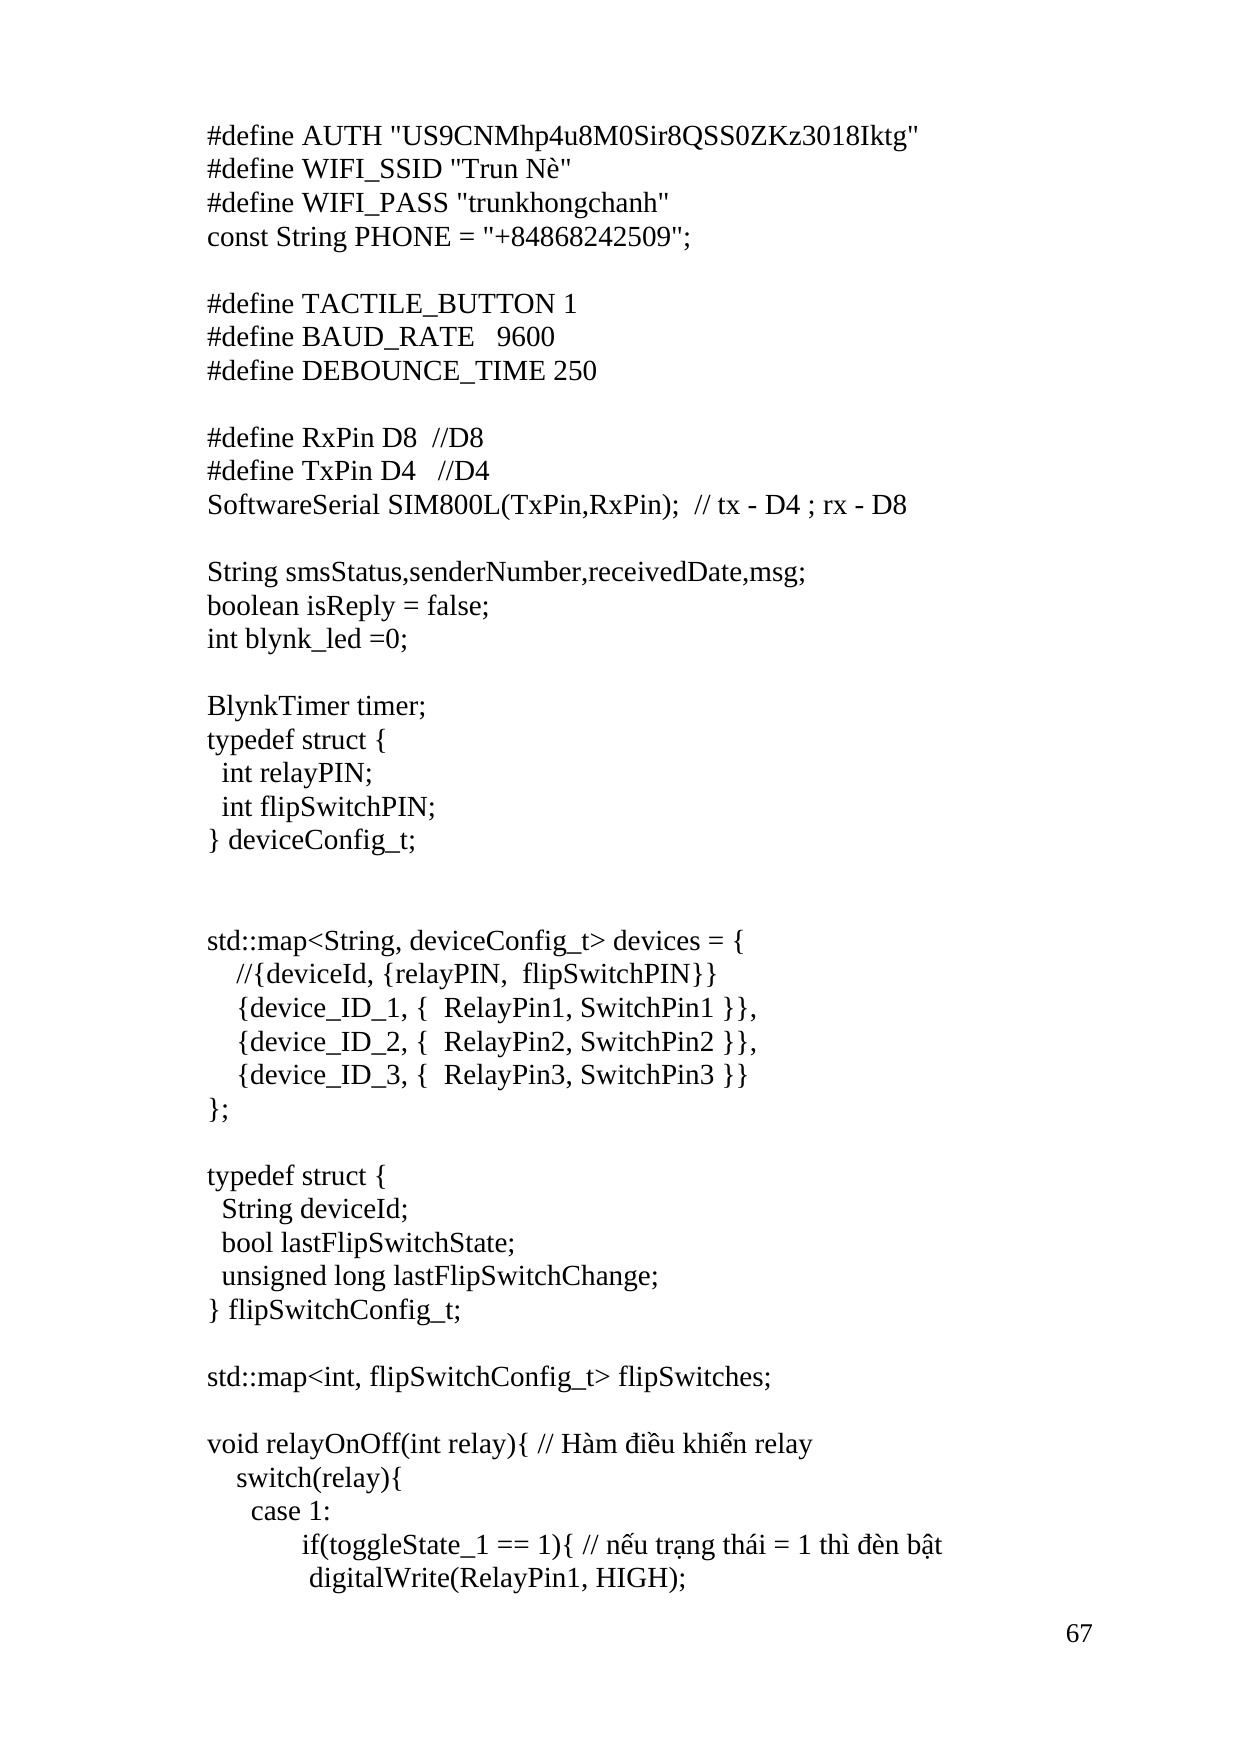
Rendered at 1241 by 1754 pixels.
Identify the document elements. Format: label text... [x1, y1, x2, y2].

text typedef struct { [207, 1158, 1092, 1191]
text typedef struct { [207, 722, 1092, 755]
text } deviceConfig_t; [207, 822, 1092, 856]
text int relayPIN; [207, 755, 1092, 789]
text #define AUTH "US9CNMhp4u8M0Sir8QSS0ZKz3018Iktg" [207, 118, 1092, 152]
text SoftwareSerial SIM800L(TxPin,RxPin); // tx - D4 ; rx - D8 [207, 487, 1092, 521]
text std::map<int, flipSwitchConfig_t> flipSwitches; [207, 1359, 1092, 1393]
text boolean isReply = false; [207, 588, 1092, 621]
text #define WIFI_PASS "trunkhongchanh" [207, 185, 1092, 219]
text {device_ID_2, { RelayPin2, SwitchPin2 }}, [207, 1024, 1092, 1057]
text String deviceId; [207, 1191, 1092, 1225]
text int blynk_led =0; [207, 621, 1092, 655]
text #define RxPin D8 //D8 [207, 420, 1092, 453]
text } flipSwitchConfig_t; [207, 1292, 1092, 1326]
text #define DEBOUNCE_TIME 250 [207, 353, 1092, 386]
text #define TxPin D4 //D4 [207, 453, 1092, 487]
text #define WIFI_SSID "Trun Nè" [207, 152, 1092, 185]
text String smsStatus,senderNumber,receivedDate,msg; [207, 554, 1092, 588]
text unsigned long lastFlipSwitchChange; [207, 1258, 1092, 1292]
text {device_ID_1, { RelayPin1, SwitchPin1 }}, [207, 990, 1092, 1024]
text //{deviceId, {relayPIN, flipSwitchPIN}} [207, 957, 1092, 990]
text #define BAUD_RATE 9600 [207, 319, 1092, 353]
text #define TACTILE_BUTTON 1 [207, 286, 1092, 319]
text BlynkTimer timer; [207, 688, 1092, 722]
text {device_ID_3, { RelayPin3, SwitchPin3 }} [207, 1057, 1092, 1091]
text if(toggleState_1 == 1){ // nếu trạng thái = 1 thì đèn bật [207, 1527, 1092, 1560]
text const String PHONE = "+84868242509"; [207, 219, 1092, 252]
text case 1: [207, 1493, 1092, 1527]
text }; [207, 1091, 1092, 1124]
text void relayOnOff(int relay){ // Hàm điều khiển relay [207, 1426, 1092, 1460]
text int flipSwitchPIN; [207, 789, 1092, 822]
text digitalWrite(RelayPin1, HIGH); [207, 1560, 1092, 1594]
text bool lastFlipSwitchState; [207, 1225, 1092, 1258]
text std::map<String, deviceConfig_t> devices = { [207, 923, 1092, 957]
text switch(relay){ [207, 1460, 1092, 1493]
